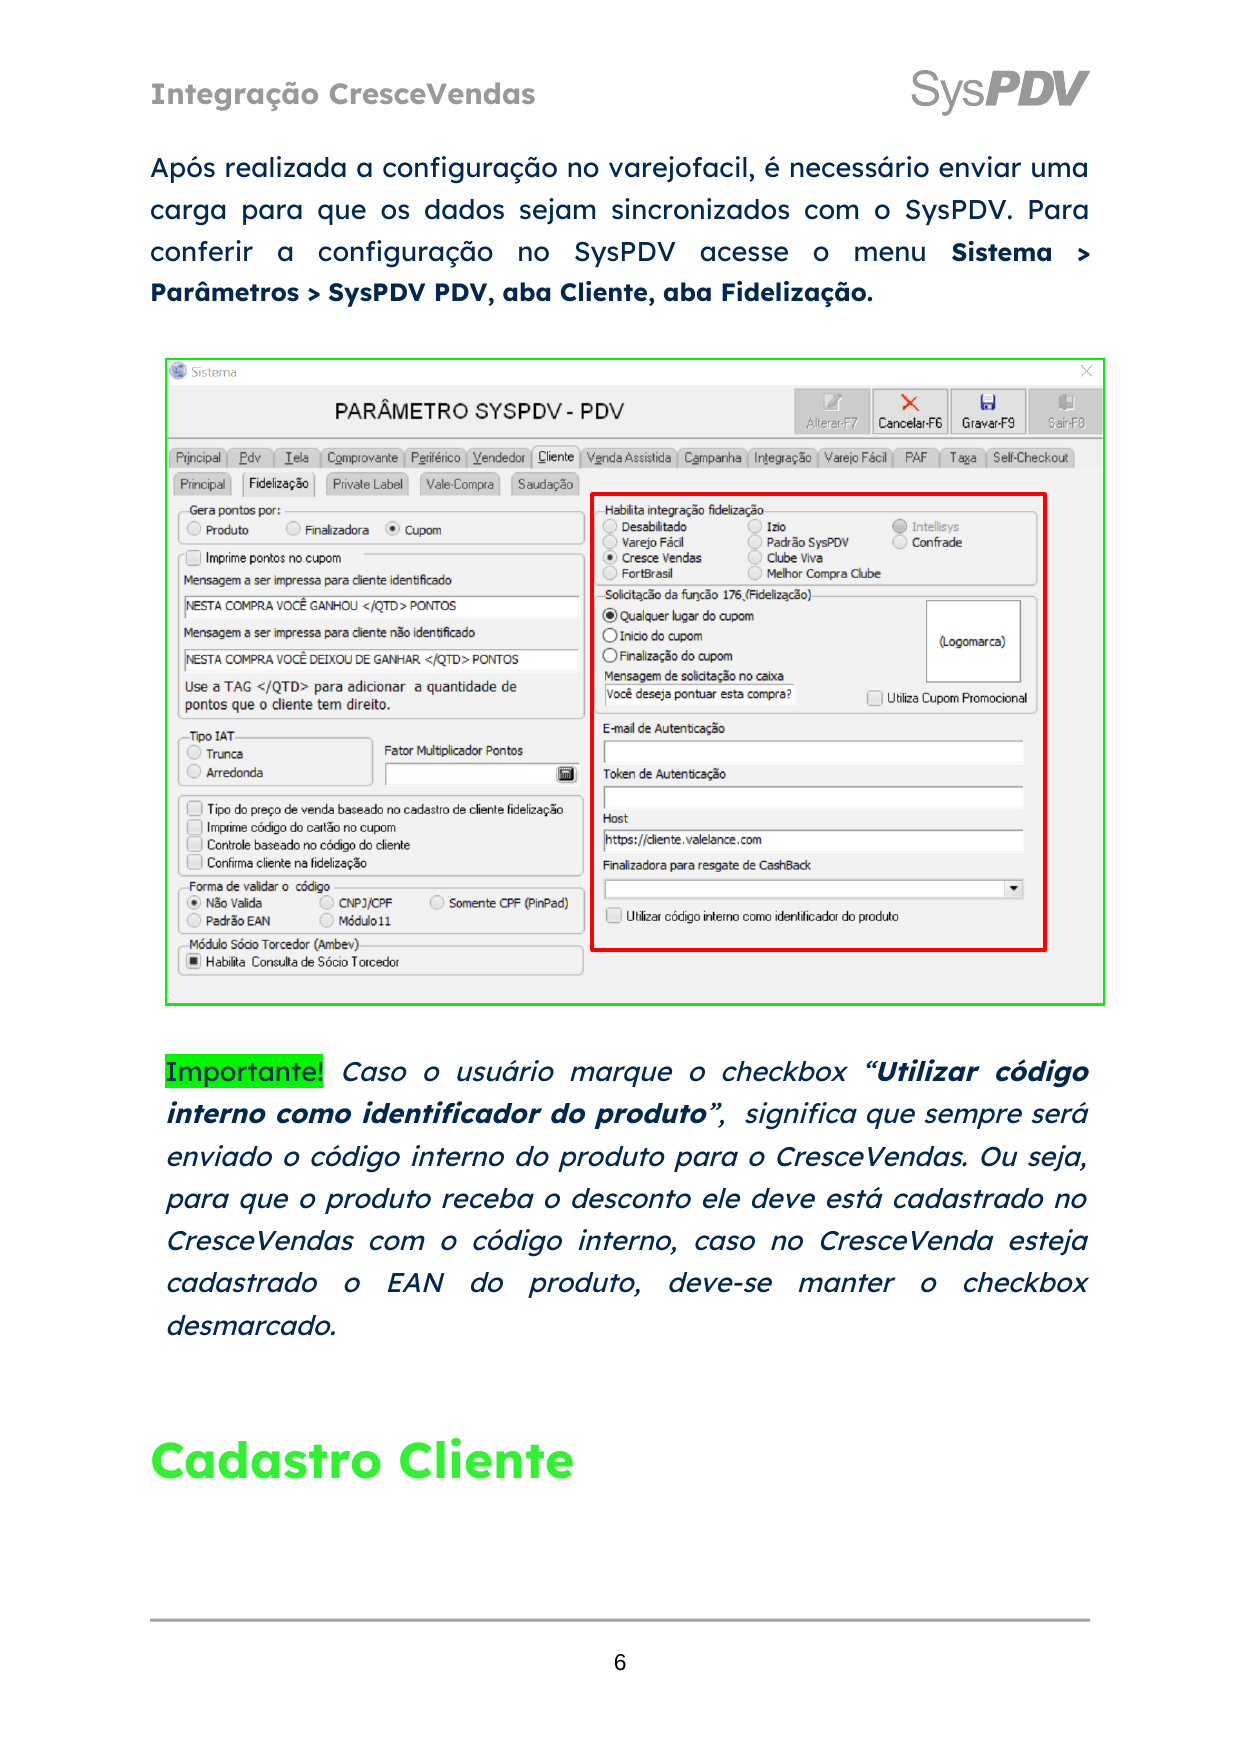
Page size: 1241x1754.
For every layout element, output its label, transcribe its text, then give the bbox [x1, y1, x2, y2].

picture [911, 70, 1091, 116]
text Importante! Caso o usuário marque o checkbox “Utilizar código interno como identificador do produto”, significa que sempre será enviado o código interno do produto para o CresceVendas. Ou seja, para que o produto receba o desconto ele deve está cadastrado no CresceVendas com o código interno, caso no CresceVenda esteja cadastrado o EAN do produto, deve-se manter o checkbox desmarcado. [165, 1054, 1090, 1342]
picture [167, 360, 1103, 1003]
text Cadastro Cliente [150, 1428, 1090, 1491]
text Após realizada a configuração no varejofacil, é necessário enviar uma carga para que os dados sejam sincronizados com o SysPDV. Para conferir a configuração no SysPDV acesse o menu Sistema > Parâmetros > SysPDV PDV, aba Cliente, aba Fidelização. [150, 150, 1090, 307]
